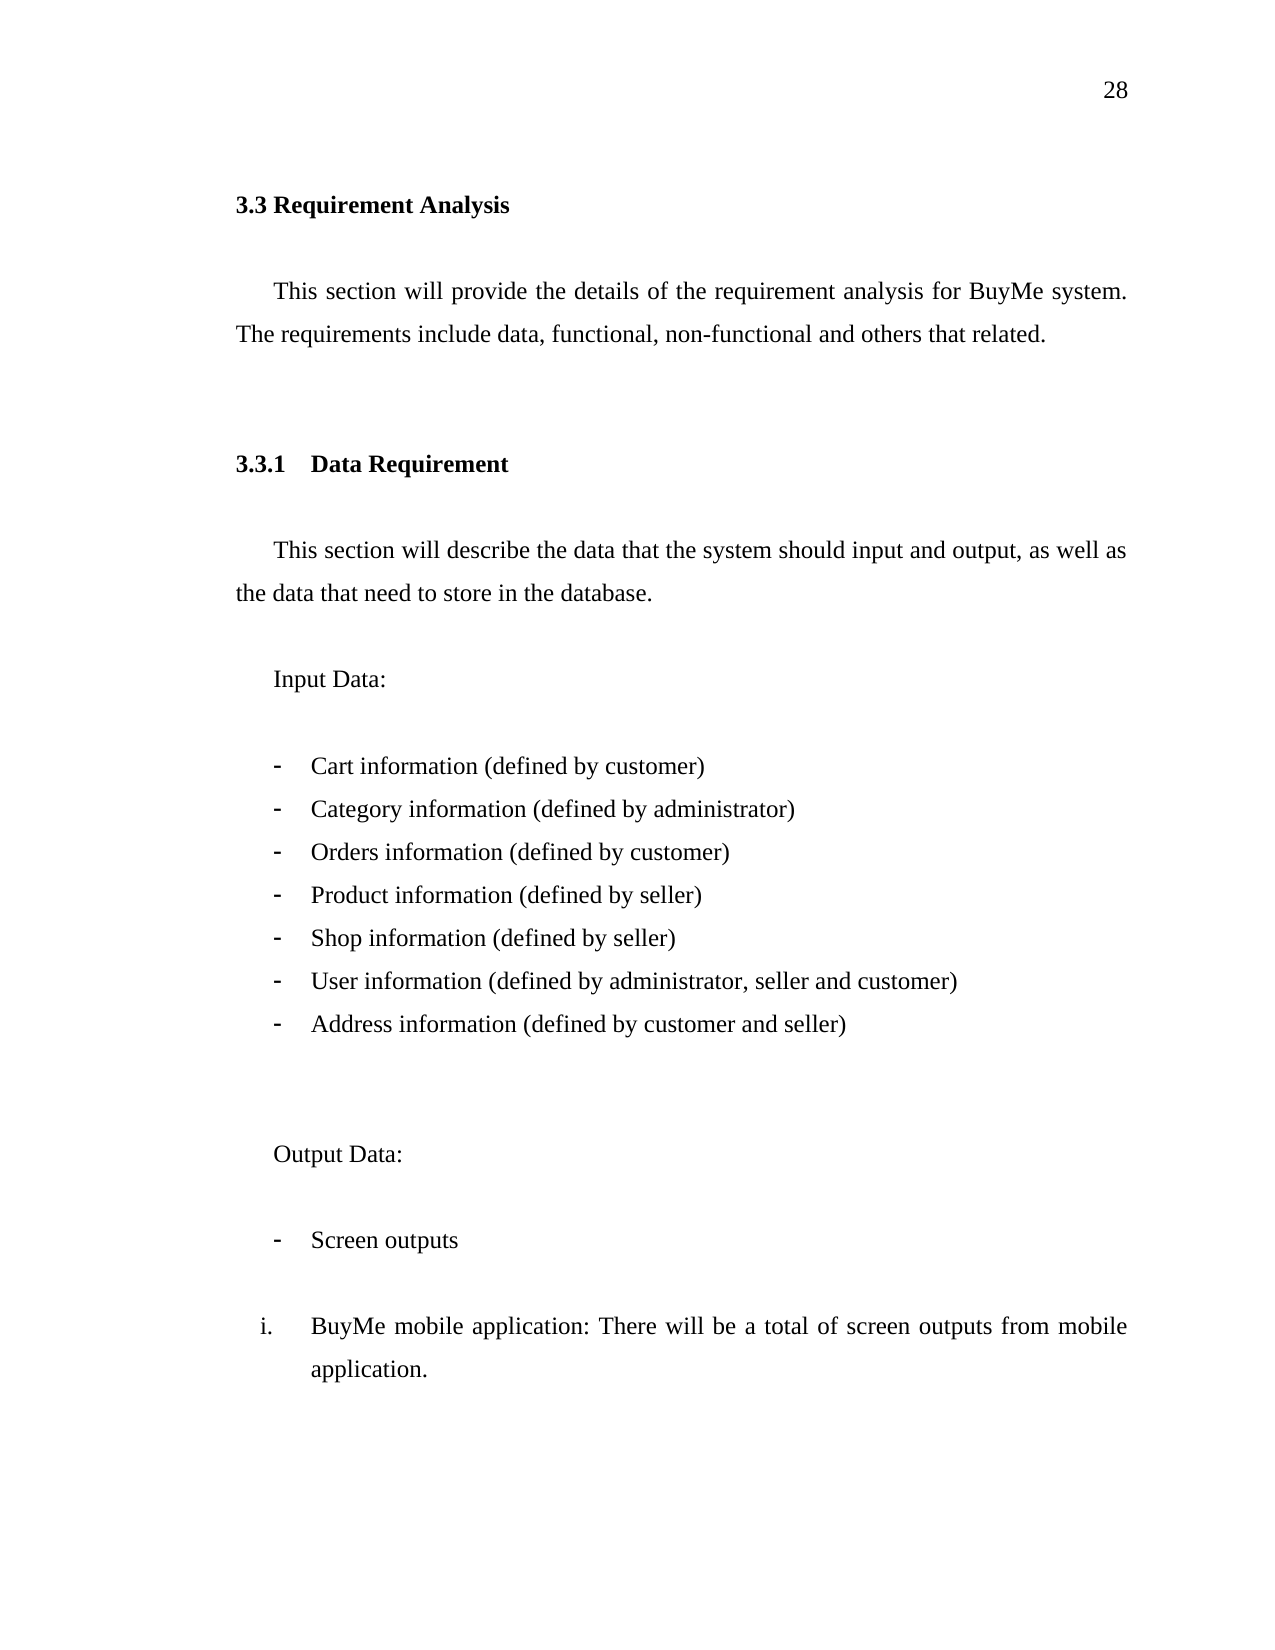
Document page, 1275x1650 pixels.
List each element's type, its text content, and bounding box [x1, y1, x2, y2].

text Output Data: [273, 1139, 1128, 1168]
text This section will describe the data that the system should input and output, as well as the data that need to store in the database. [236, 535, 1128, 607]
text Input Data: [273, 664, 1128, 693]
list Address information (defined by customer and seller) [273, 1009, 1128, 1038]
list Category information (defined by administrator) [273, 794, 1128, 823]
subtitle Data Requirement [236, 449, 1128, 478]
list Shop information (defined by seller) [273, 923, 1128, 952]
subtitle Requirement Analysis [236, 190, 1128, 219]
list User information (defined by administrator, seller and customer) [273, 966, 1128, 995]
text This section will provide the details of the requirement analysis for BuyMe system. The requirements include data, functional, non-functional and others that related. [236, 276, 1128, 348]
list Orders information (defined by customer) [273, 837, 1128, 866]
list Screen outputs [273, 1225, 1128, 1254]
list BuyMe mobile application: There will be a total of screen outputs from mobile application. [273, 1311, 1128, 1383]
list Cart information (defined by customer) [273, 751, 1128, 779]
list Product information (defined by seller) [273, 880, 1128, 909]
